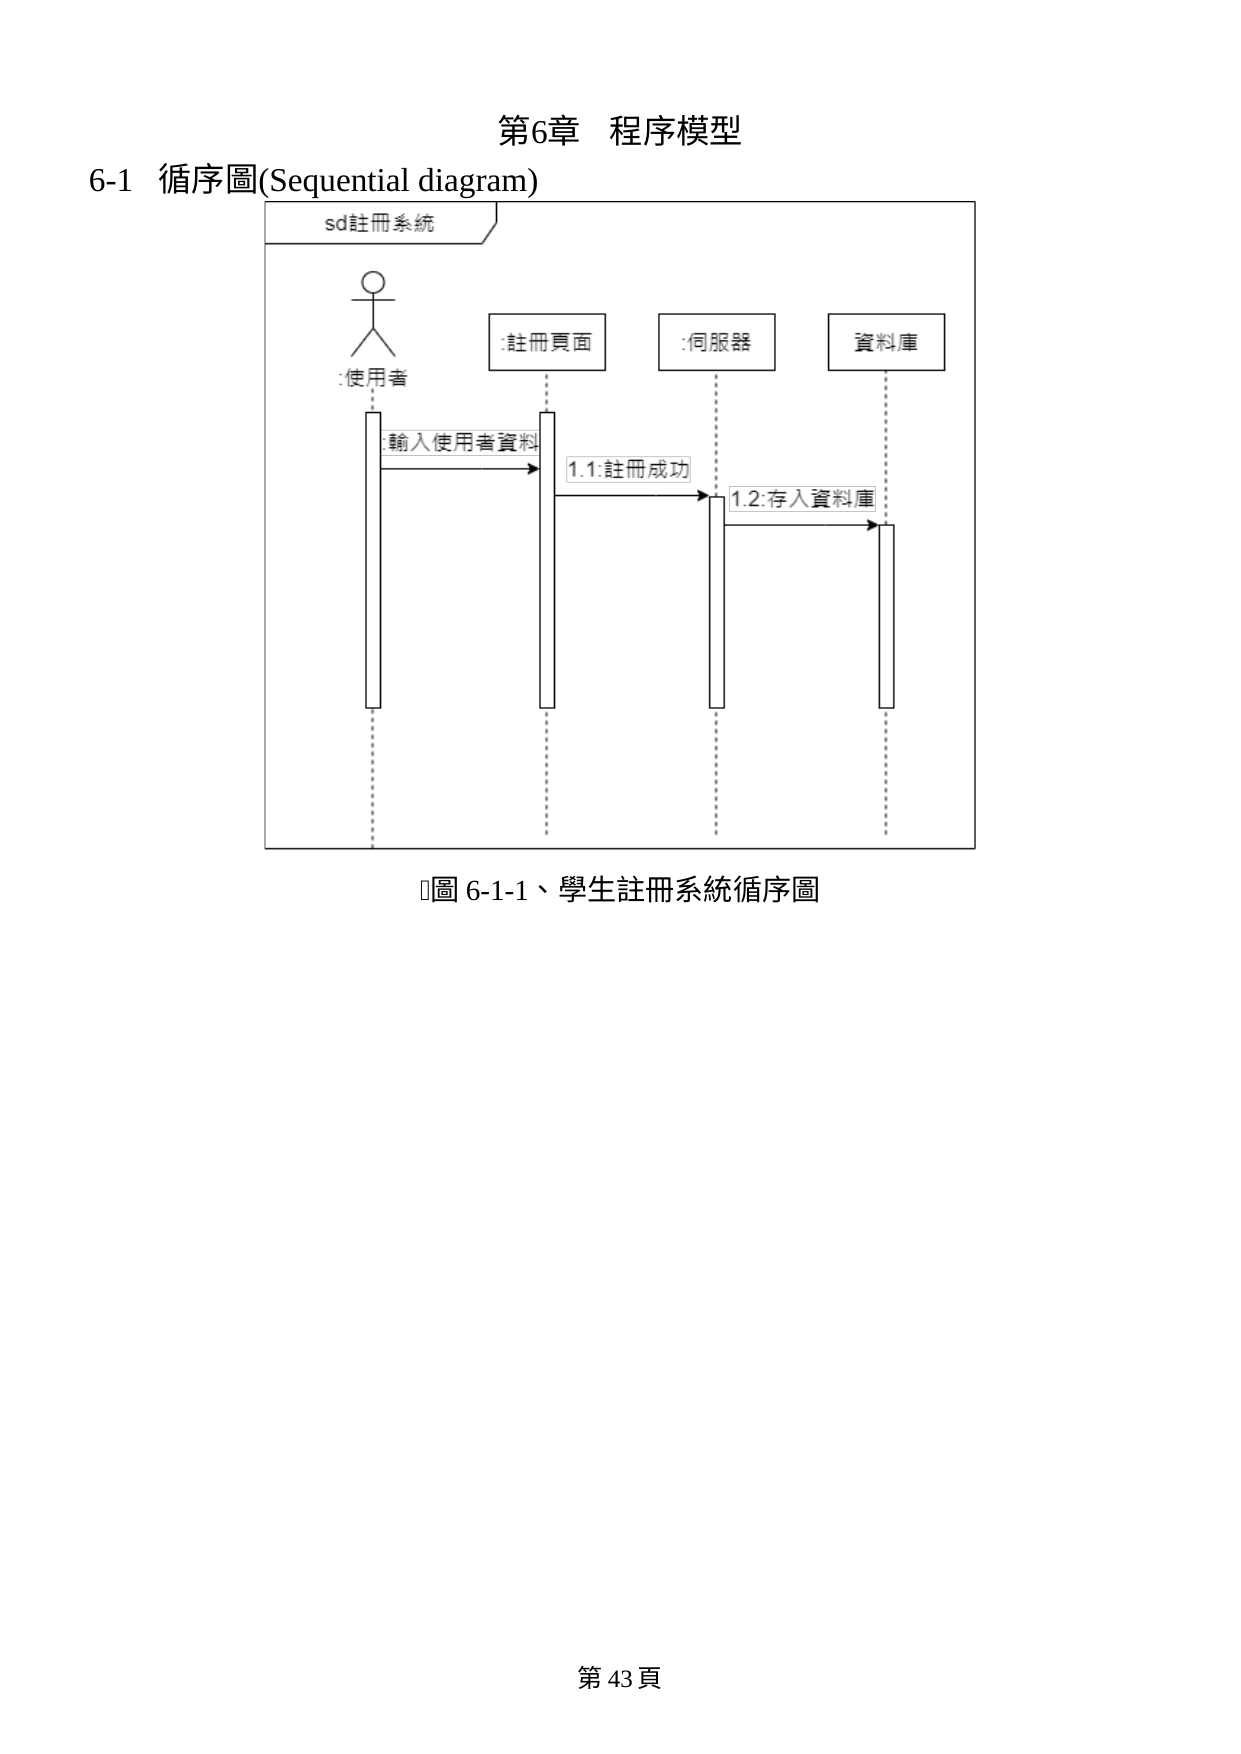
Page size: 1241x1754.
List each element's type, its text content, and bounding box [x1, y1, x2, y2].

text 圖6-1-1、學生註冊系統循序圖 [89, 851, 1152, 926]
text 6-1 循序圖(Sequential diagram) [89, 153, 1152, 201]
list 程序模型 [89, 105, 1152, 153]
picture [264, 201, 976, 851]
